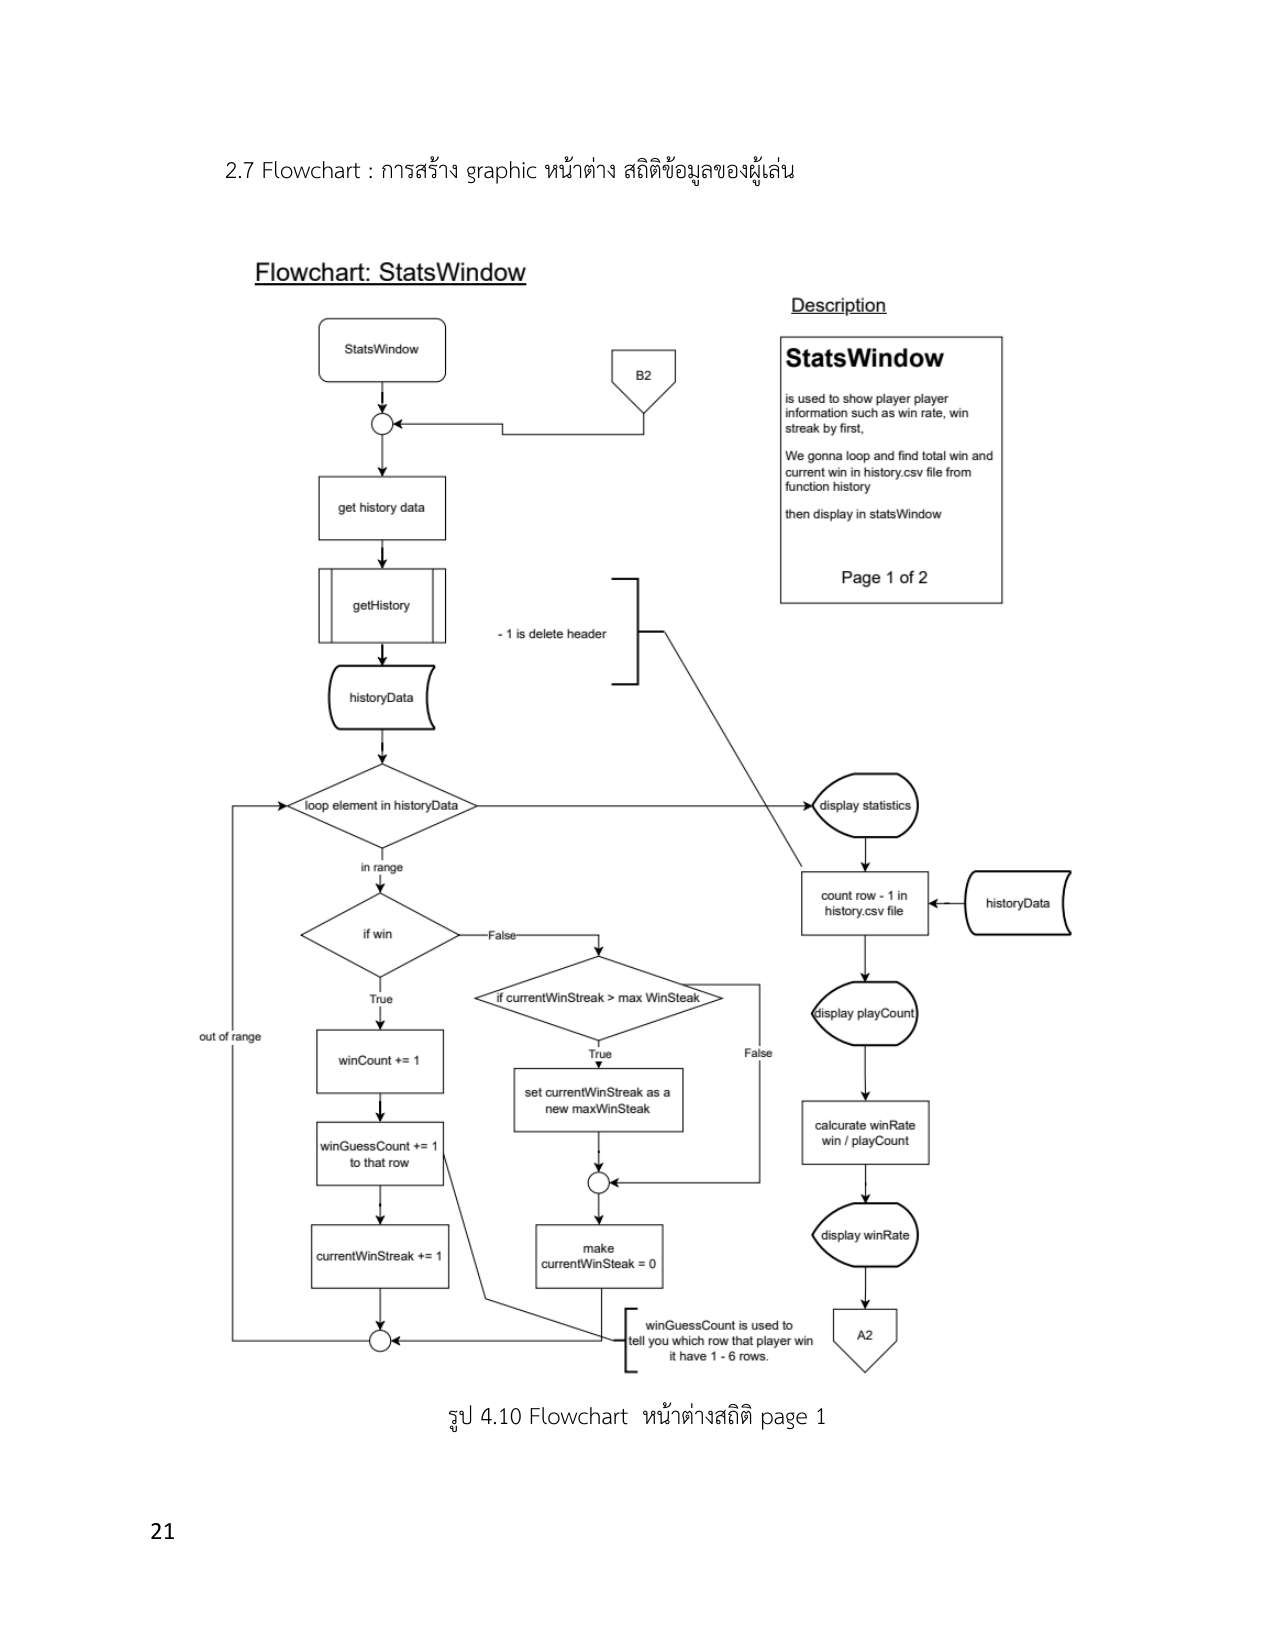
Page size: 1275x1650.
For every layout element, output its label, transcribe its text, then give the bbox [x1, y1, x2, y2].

text 2.7 Flowchart : การสร้าง graphic หน้าต่าง สถิติข้อมูลของผู้เล่น [150, 150, 1125, 194]
text รูป 4.10 Flowchart หน้าต่างสถิติ page 1 [150, 237, 1125, 1440]
